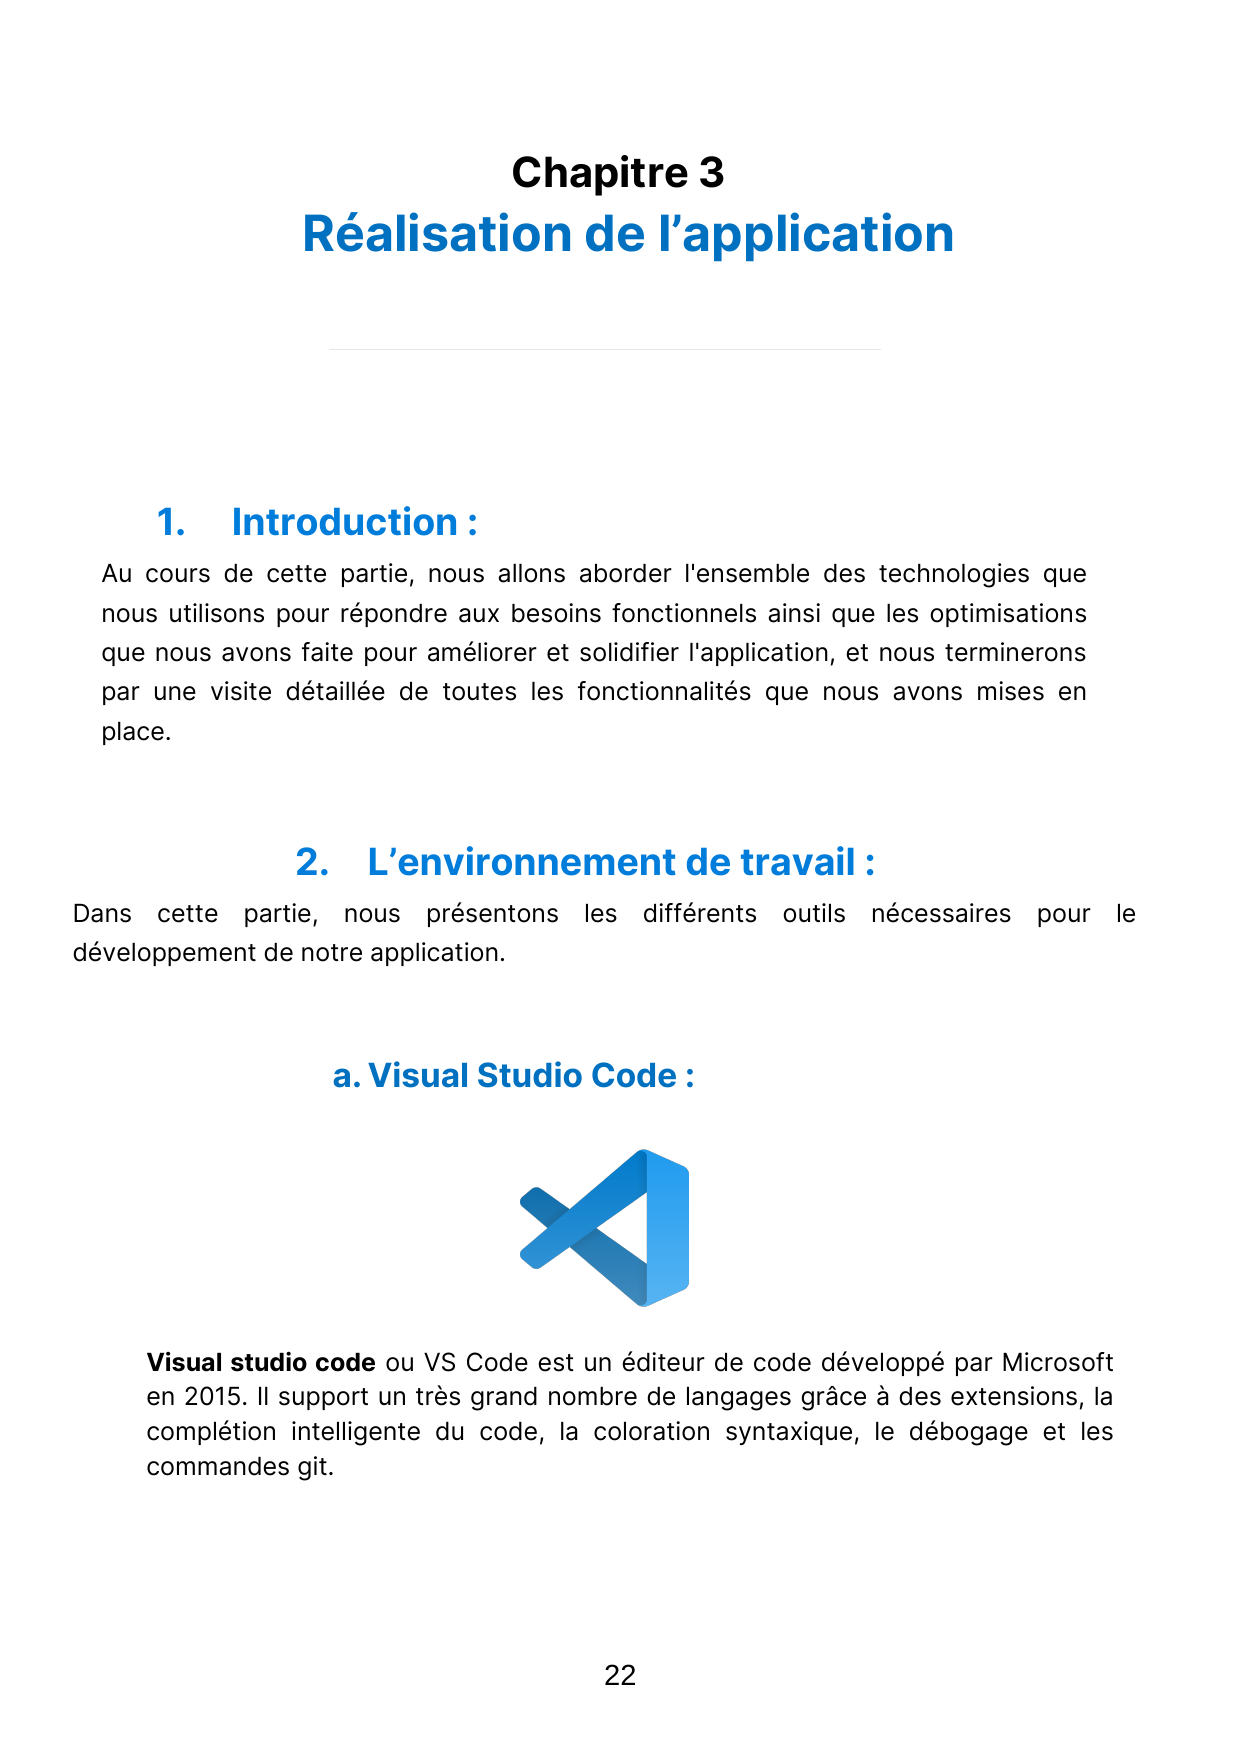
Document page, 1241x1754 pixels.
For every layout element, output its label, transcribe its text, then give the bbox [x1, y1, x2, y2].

subtitle Introduction : [157, 499, 1089, 545]
text Visual studio code ou VS Code est un éditeur de code développé par Microsoft en 2015. Il support un très grand nombre de langages grâce à des extensions, la complétion intelligente du code, la coloration syntaxique, le débogage et les commandes git. [146, 1347, 1115, 1481]
subtitle Visual Studio Code : [258, 1055, 1089, 1095]
text Chapitre 3 [99, 147, 1138, 198]
text Dans cette partie, nous présentons les différents outils nécessaires pour le développement de notre application. [72, 898, 1138, 968]
picture [520, 1149, 689, 1307]
subtitle L’environnement de travail : [221, 839, 1089, 884]
text Au cours de cette partie, nous allons aborder l'ensemble des technologies que nous utilisons pour répondre aux besoins fonctionnels ainsi que les optimisations que nous avons faite pour améliorer et solidifier l'application, et nous terminerons par une visite détaillée de toutes les fonctionnalités que nous avons mises en place. [101, 558, 1088, 746]
subtitle Réalisation de l’application [72, 203, 1138, 263]
